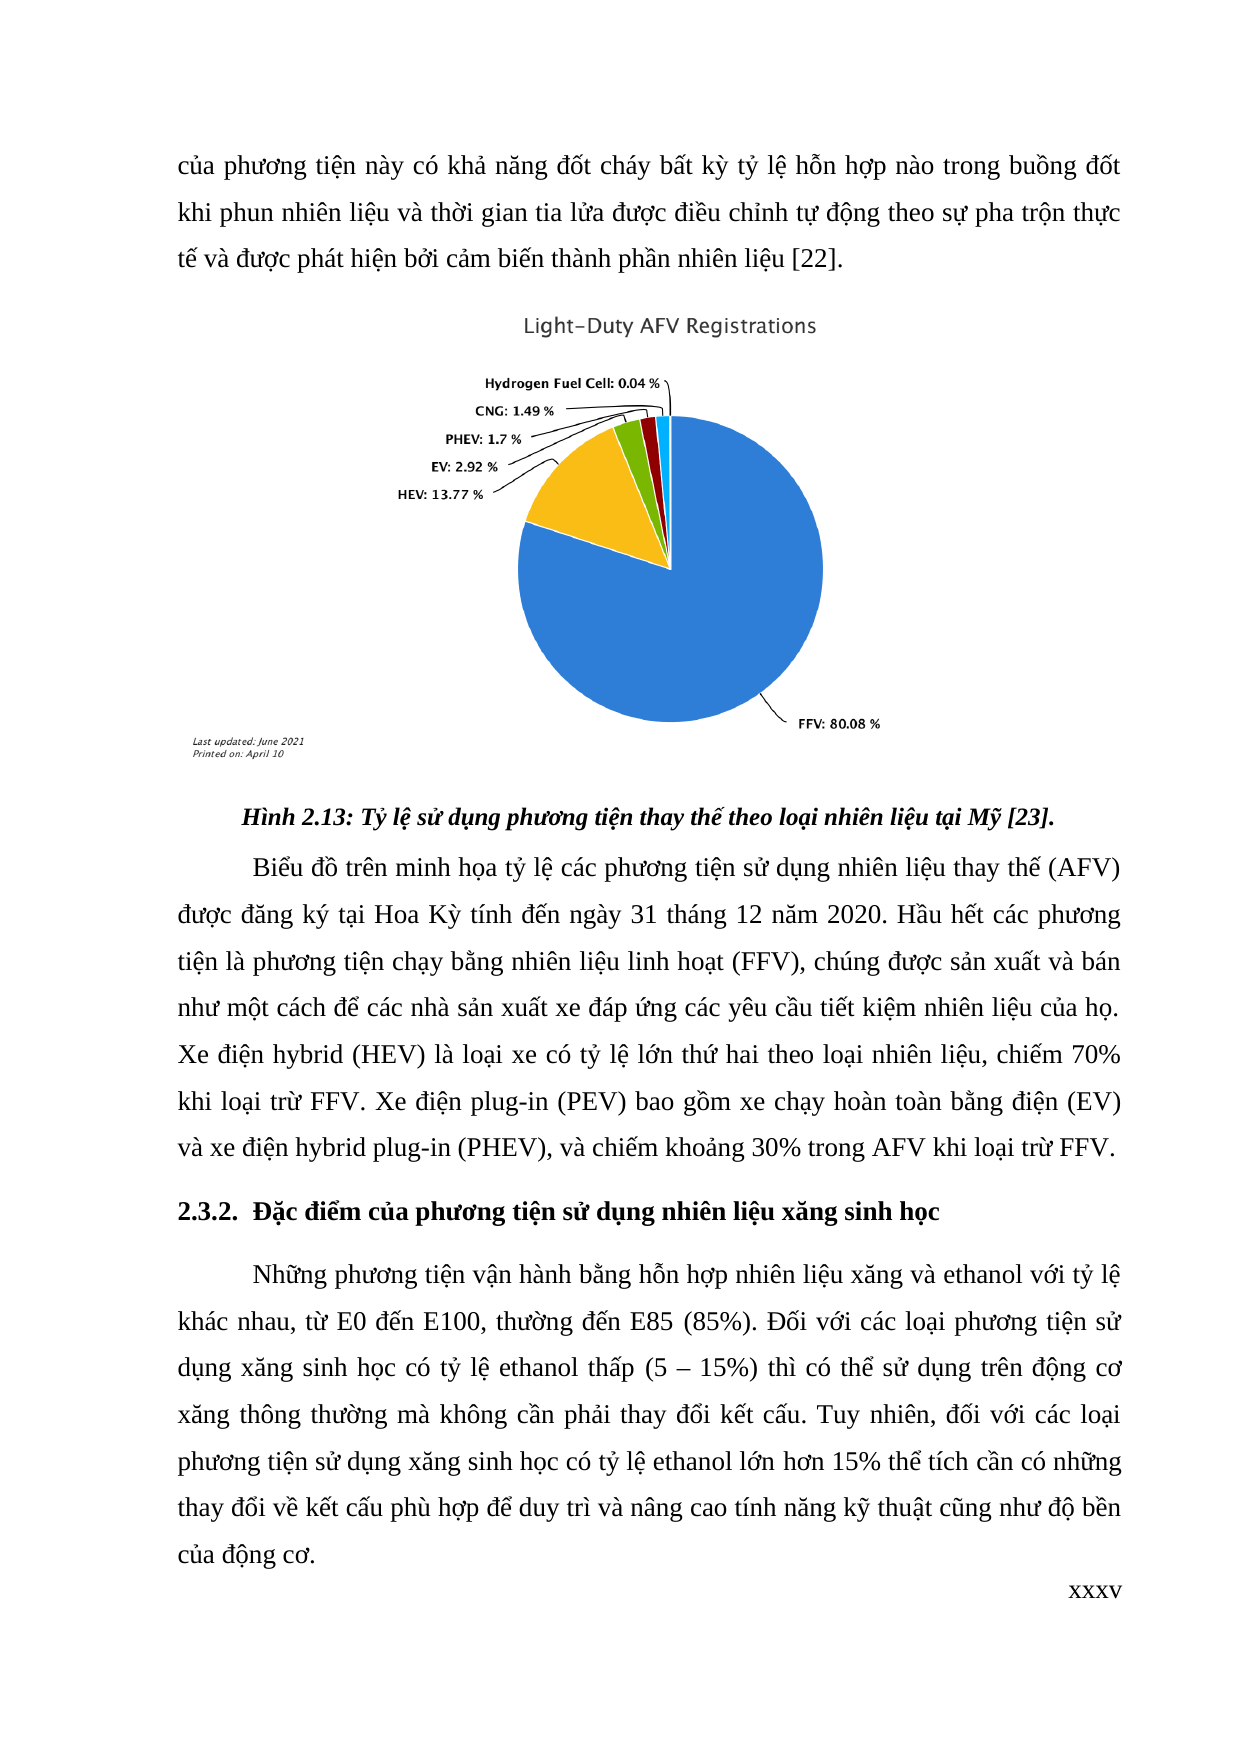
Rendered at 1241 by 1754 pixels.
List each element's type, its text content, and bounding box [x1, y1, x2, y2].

list Đặc điểm của phương tiện sử dụng nhiên liệu xăng sinh học [177, 1195, 1122, 1226]
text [177, 149, 1122, 274]
text Những phương tiện vận hành bằng hỗn hợp nhiên liệu xăng và ethanol với tỷ lệ khác nhau, từ E0 đến E100, thường đến E85 (85%). Đối với các loại phương tiện sử dụng xăng sinh học có tỷ lệ ethanol thấp (5 – 15%) thì có thể sử dụng trên động cơ xăng thông thường mà không cần phải thay đổi kết cấu. Tuy nhiên, đối với các loại phương tiện sử dụng xăng sinh học có tỷ lệ ethanol lớn hơn 15% thể tích cần có những thay đổi về kết cấu phù hợp để duy trì và nâng cao tính năng kỹ thuật cũng như độ bền của động cơ. [177, 1258, 1122, 1569]
picture [177, 306, 1164, 770]
text Hình 2.13: Tỷ lệ sử dụng phương tiện thay thế theo loại nhiên liệu tại Mỹ [23]. [177, 802, 1122, 831]
text Biểu đồ trên minh họa tỷ lệ các phương tiện sử dụng nhiên liệu thay thế (AFV) được đăng ký tại Hoa Kỳ tính đến ngày 31 tháng 12 năm 2020. Hầu hết các phương tiện là phương tiện chạy bằng nhiên liệu linh hoạt (FFV), chúng được sản xuất và bán như một cách để các nhà sản xuất xe đáp ứng các yêu cầu tiết kiệm nhiên liệu của họ. Xe điện hybrid (HEV) là loại xe có tỷ lệ lớn thứ hai theo loại nhiên liệu, chiếm 70% khi loại trừ FFV. Xe điện plug-in (PEV) bao gồm xe chạy hoàn toàn bằng điện (EV) và xe điện hybrid plug-in (PHEV), và chiếm khoảng 30% trong AFV khi loại trừ FFV. [177, 851, 1122, 1163]
